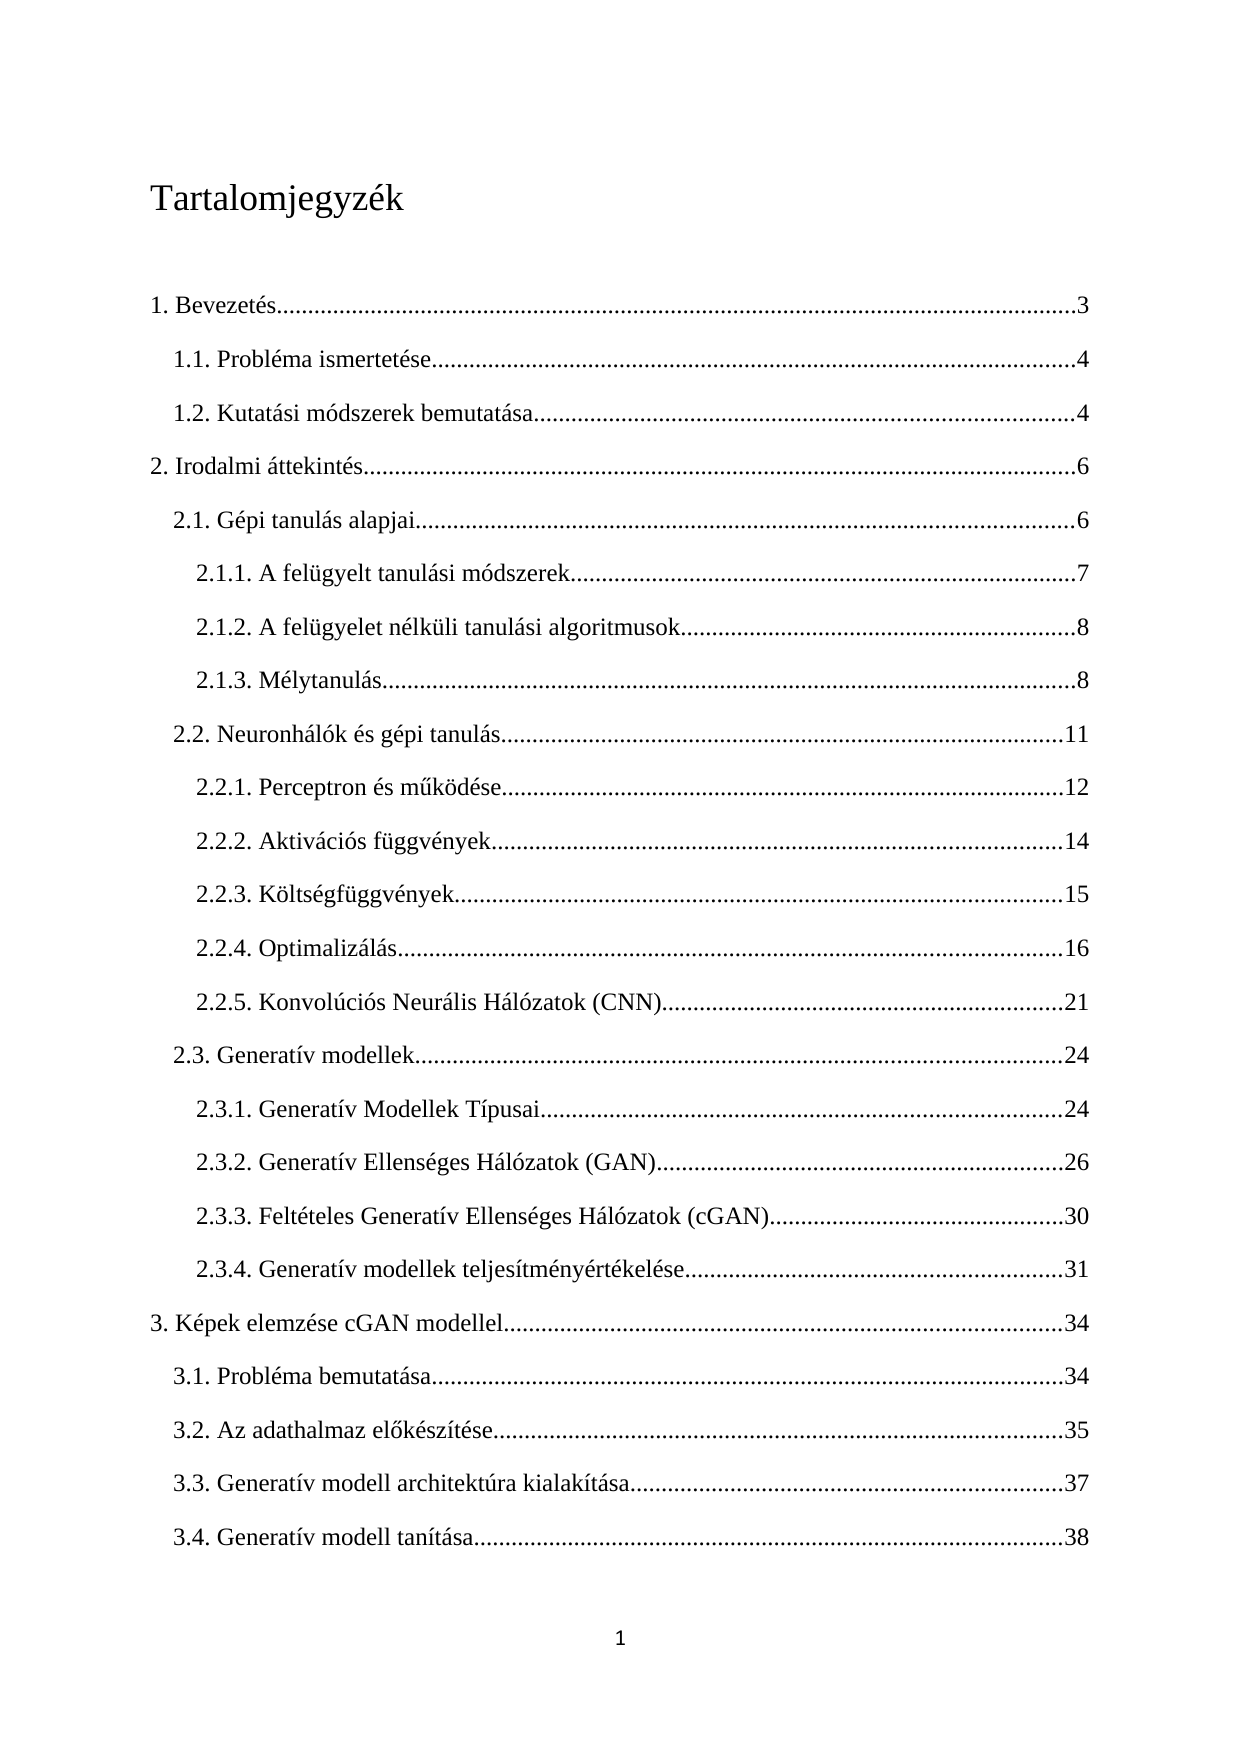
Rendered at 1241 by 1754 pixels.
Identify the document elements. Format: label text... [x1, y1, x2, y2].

subtitle Tartalomjegyzék [150, 175, 1090, 218]
